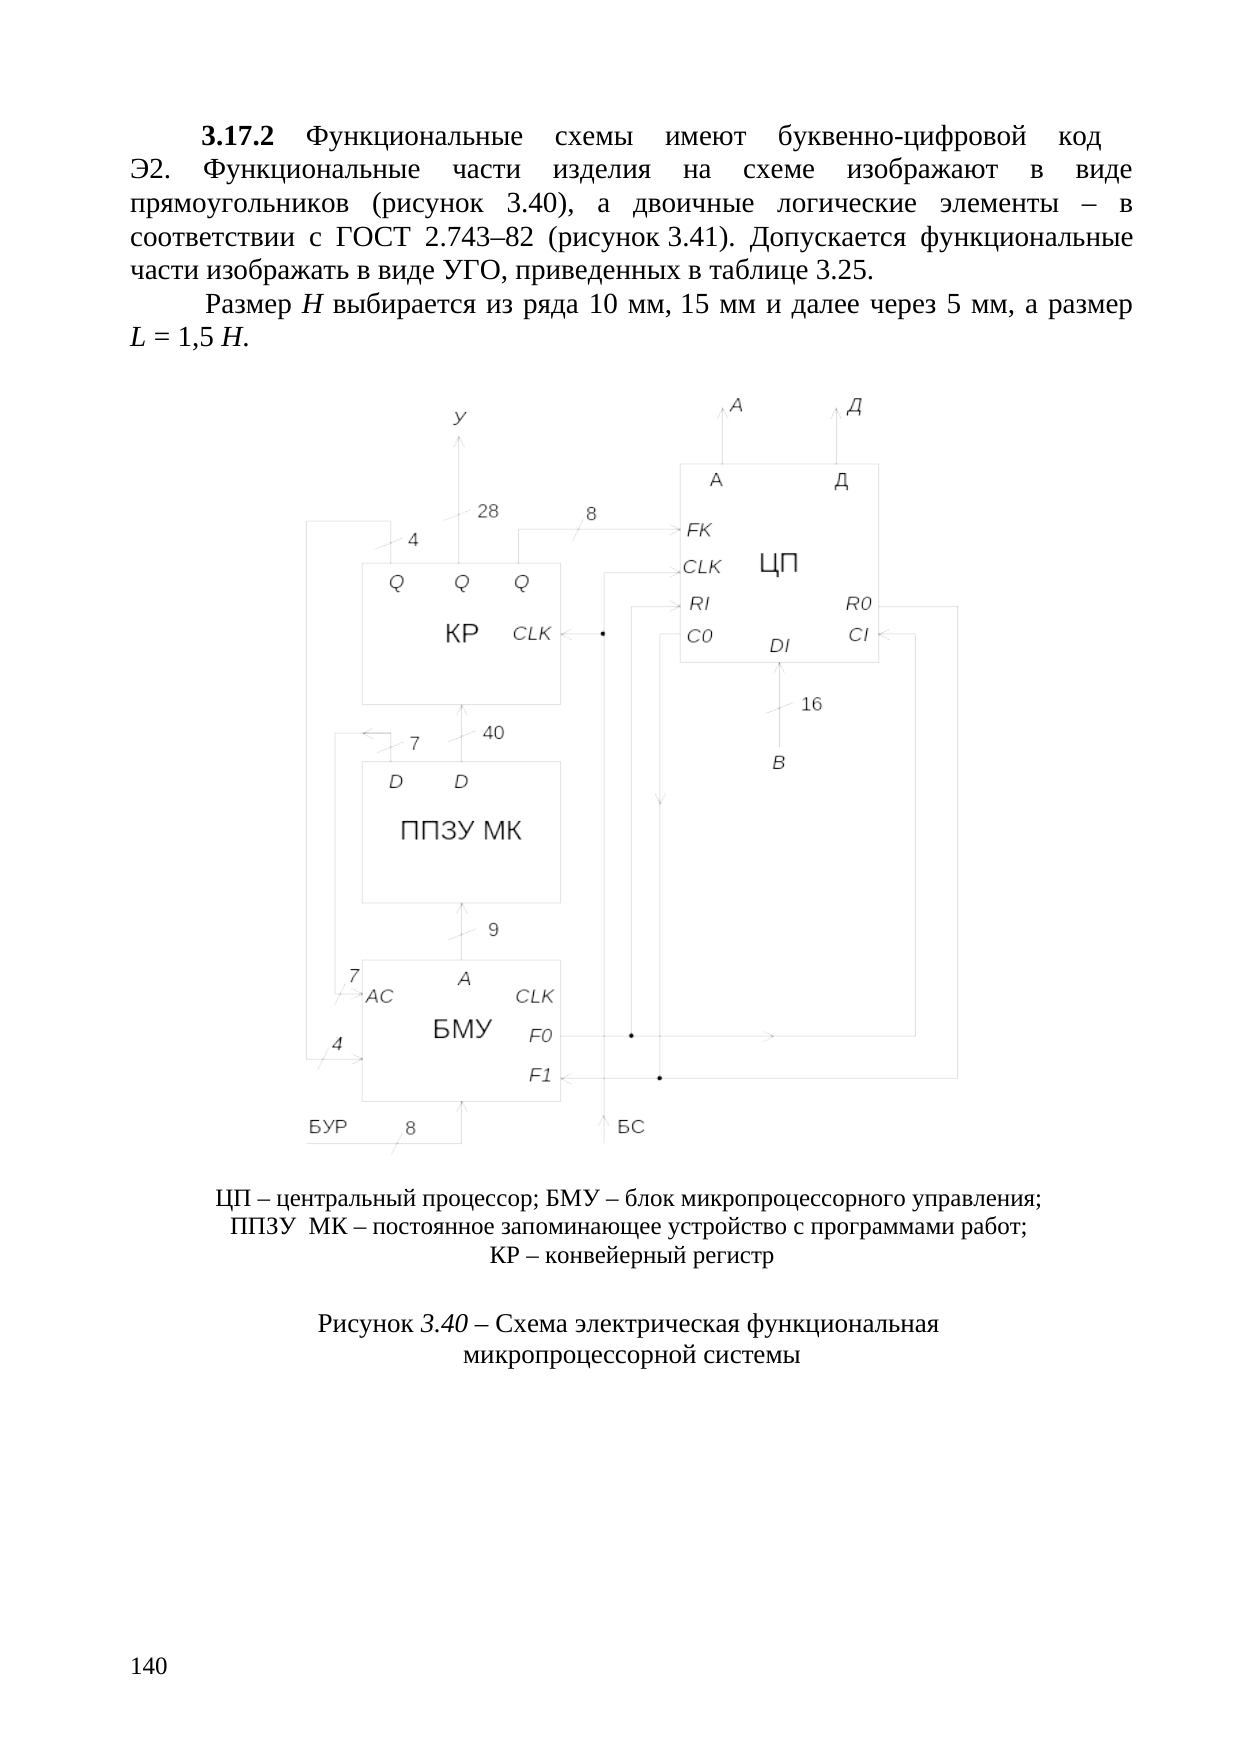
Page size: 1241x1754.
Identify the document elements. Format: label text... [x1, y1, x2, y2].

text 3.17.2 Функциональные схемы имеют буквенно-цифровой код Э2. функциональные части изделия на схеме изображают в виде прямоугольников (рисунок 3.40), а двоичные логические элементы – в соответствии с ГОСТ 2.743–82 (рисунок 3.41). допускается функциональные части изображать в виде УГО, приведенных в таблице 3.25. [130, 118, 1134, 286]
text Рисунок 3.40 – Схема электрическая функциональная микропроцессорной системы [130, 1307, 1134, 1369]
text Размер H выбирается из ряда 10 мм, 15 мм и далее через , а размер L = 1,5 H. [130, 286, 1134, 353]
text ЦП – центральный процессор; БМУ – блок микропроцессорного управления; ППЗУ МК – постоянное запоминающее устройство с программами работ; КР – конвейерный регистр [130, 1183, 1134, 1269]
